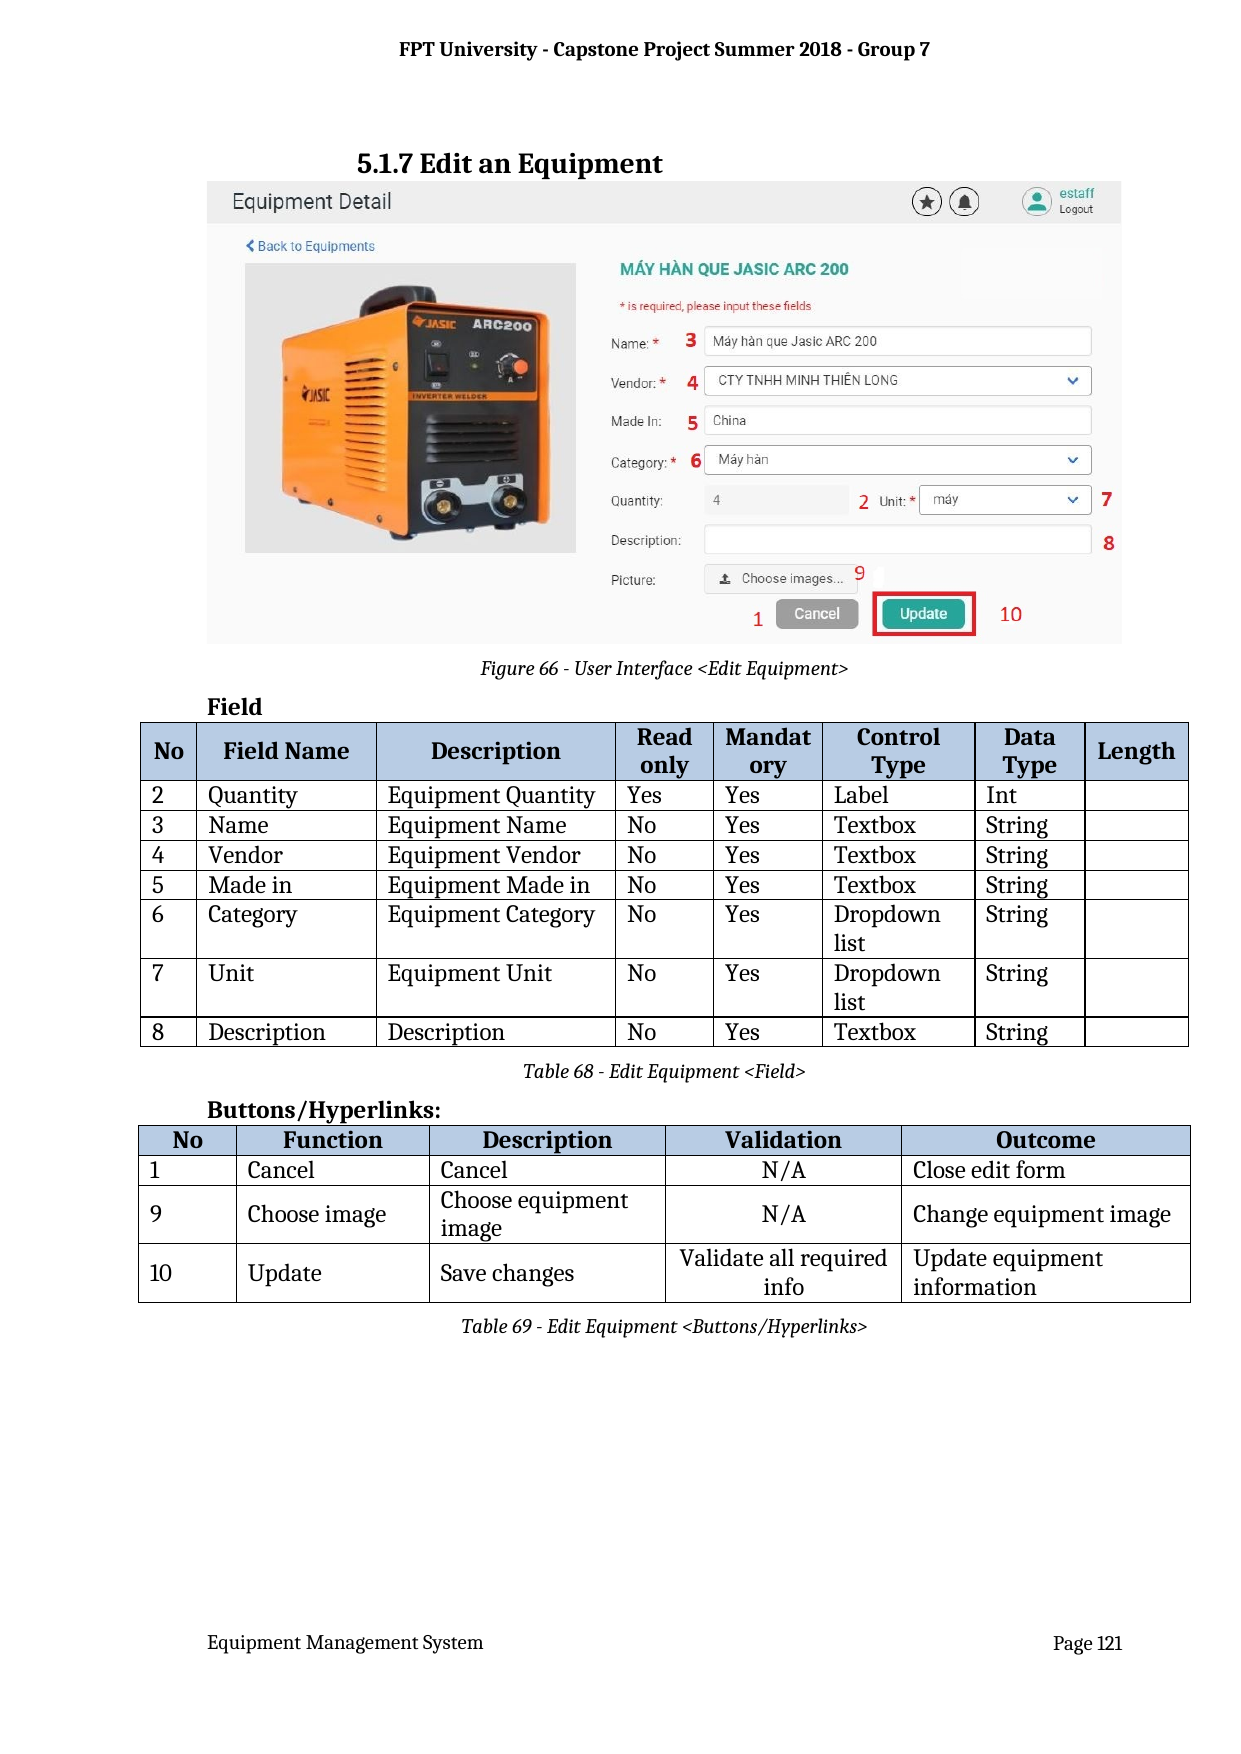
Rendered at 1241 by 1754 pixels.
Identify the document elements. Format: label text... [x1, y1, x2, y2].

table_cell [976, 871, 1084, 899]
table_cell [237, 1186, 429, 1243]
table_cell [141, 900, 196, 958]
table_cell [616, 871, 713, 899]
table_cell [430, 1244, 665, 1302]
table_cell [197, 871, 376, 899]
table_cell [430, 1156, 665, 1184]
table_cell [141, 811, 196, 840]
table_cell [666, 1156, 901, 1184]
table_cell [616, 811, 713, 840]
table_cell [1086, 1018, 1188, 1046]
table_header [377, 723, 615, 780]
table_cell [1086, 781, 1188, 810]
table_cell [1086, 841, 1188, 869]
text Buttons/Hyperlinks: [207, 1096, 1122, 1125]
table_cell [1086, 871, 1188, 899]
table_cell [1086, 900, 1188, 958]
text Table 68 - Edit Equipment <Field> [207, 1060, 1122, 1084]
text Table 69 - Edit Equipment <Buttons/Hyperlinks> [207, 1315, 1122, 1339]
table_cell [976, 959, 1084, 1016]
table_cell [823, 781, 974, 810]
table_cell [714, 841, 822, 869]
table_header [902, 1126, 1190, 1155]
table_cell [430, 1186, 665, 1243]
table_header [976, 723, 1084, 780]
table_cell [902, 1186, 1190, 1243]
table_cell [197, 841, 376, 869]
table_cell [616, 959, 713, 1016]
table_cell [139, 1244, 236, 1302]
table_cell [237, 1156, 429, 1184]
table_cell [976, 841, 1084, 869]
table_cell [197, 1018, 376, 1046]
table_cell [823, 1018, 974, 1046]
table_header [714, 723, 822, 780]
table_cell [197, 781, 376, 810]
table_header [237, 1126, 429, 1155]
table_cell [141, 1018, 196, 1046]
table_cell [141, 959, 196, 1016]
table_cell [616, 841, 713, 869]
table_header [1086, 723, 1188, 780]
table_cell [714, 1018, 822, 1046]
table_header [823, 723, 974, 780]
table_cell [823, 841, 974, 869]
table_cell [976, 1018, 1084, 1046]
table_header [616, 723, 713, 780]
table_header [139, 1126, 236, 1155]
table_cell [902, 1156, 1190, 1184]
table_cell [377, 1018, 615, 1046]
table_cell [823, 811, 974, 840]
text Field [207, 693, 1122, 722]
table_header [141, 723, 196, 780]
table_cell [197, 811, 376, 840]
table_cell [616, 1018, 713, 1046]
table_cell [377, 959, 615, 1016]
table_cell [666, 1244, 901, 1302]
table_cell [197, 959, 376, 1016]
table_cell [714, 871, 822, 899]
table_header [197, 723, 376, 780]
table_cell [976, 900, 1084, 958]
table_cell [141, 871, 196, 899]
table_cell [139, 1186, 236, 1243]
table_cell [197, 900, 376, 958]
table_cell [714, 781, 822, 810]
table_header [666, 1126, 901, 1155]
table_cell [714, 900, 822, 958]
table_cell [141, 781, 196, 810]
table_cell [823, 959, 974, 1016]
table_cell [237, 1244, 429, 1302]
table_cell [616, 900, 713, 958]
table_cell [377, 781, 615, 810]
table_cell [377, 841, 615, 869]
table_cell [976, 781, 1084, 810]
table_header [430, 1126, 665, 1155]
text Figure 66 - User Interface <Edit Equipment> [207, 656, 1122, 680]
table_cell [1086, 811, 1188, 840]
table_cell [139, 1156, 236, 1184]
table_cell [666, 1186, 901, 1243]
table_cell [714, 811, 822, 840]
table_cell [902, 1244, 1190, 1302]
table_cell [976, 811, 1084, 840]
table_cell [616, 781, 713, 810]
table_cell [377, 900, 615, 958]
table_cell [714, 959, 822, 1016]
subtitle 5.1.7 Edit an Equipment [357, 148, 1122, 181]
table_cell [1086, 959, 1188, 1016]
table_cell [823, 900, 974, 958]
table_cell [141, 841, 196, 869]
picture [206, 181, 1122, 644]
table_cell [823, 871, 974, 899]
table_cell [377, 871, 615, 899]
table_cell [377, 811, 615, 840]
